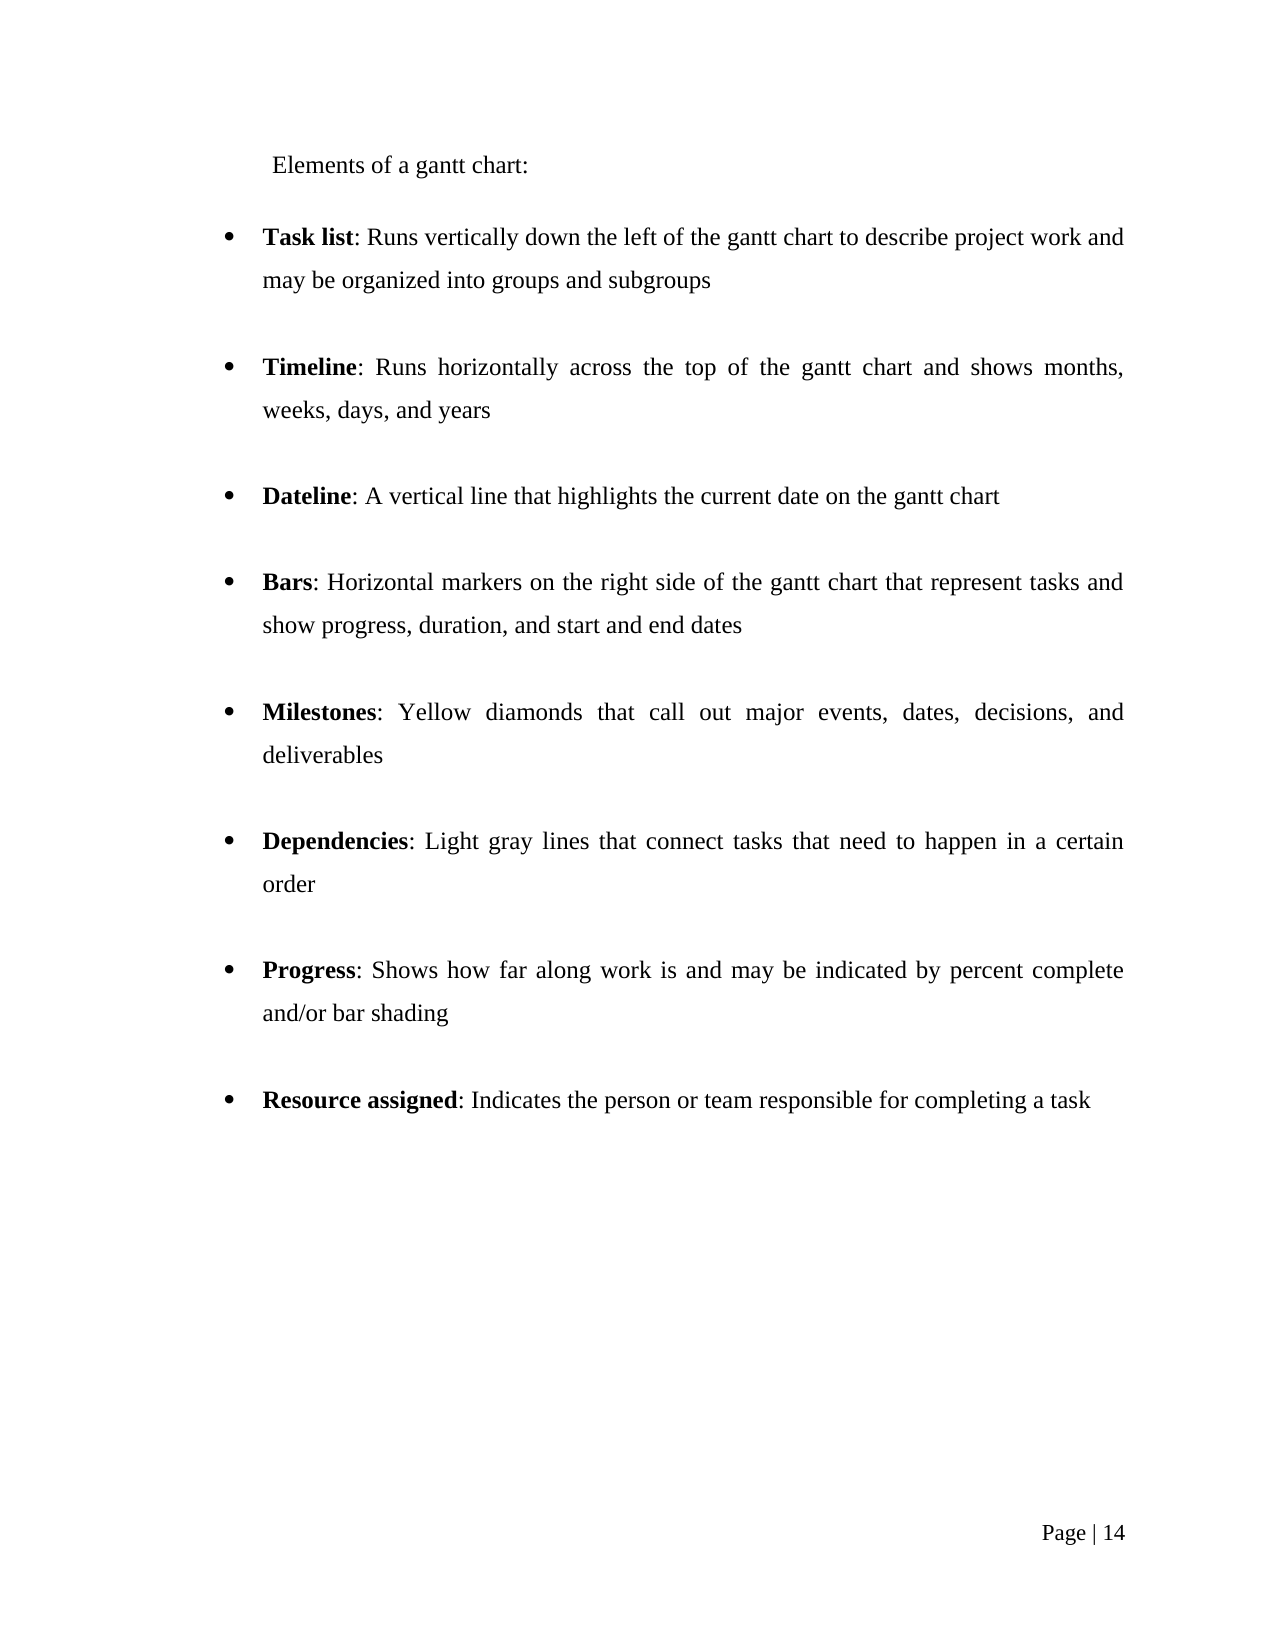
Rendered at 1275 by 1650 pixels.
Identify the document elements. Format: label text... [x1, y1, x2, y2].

list Bars: Horizontal markers on the right side of the gantt chart that represent tasks and show progress, duration, and start and end dates [225, 567, 1125, 639]
list Dateline: A vertical line that highlights the current date on the gantt chart [225, 481, 1125, 510]
list Dependencies: Light gray lines that connect tasks that need to happen in a certain order [225, 826, 1125, 898]
list Timeline: Runs horizontally across the top of the gantt chart and shows months, weeks, days, and years [225, 352, 1125, 423]
list Milestones: Yellow diamonds that call out major events, dates, decisions, and deliverables [225, 697, 1125, 768]
list Task list: Runs vertically down the left of the gantt chart to describe project work and may be organized into groups and subgroups [225, 222, 1125, 294]
text Elements of a gantt chart: [197, 150, 1125, 179]
list Resource assigned: Indicates the person or team responsible for completing a task [225, 1085, 1125, 1113]
list Progress: Shows how far along work is and may be indicated by percent complete and/or bar shading [225, 955, 1125, 1027]
